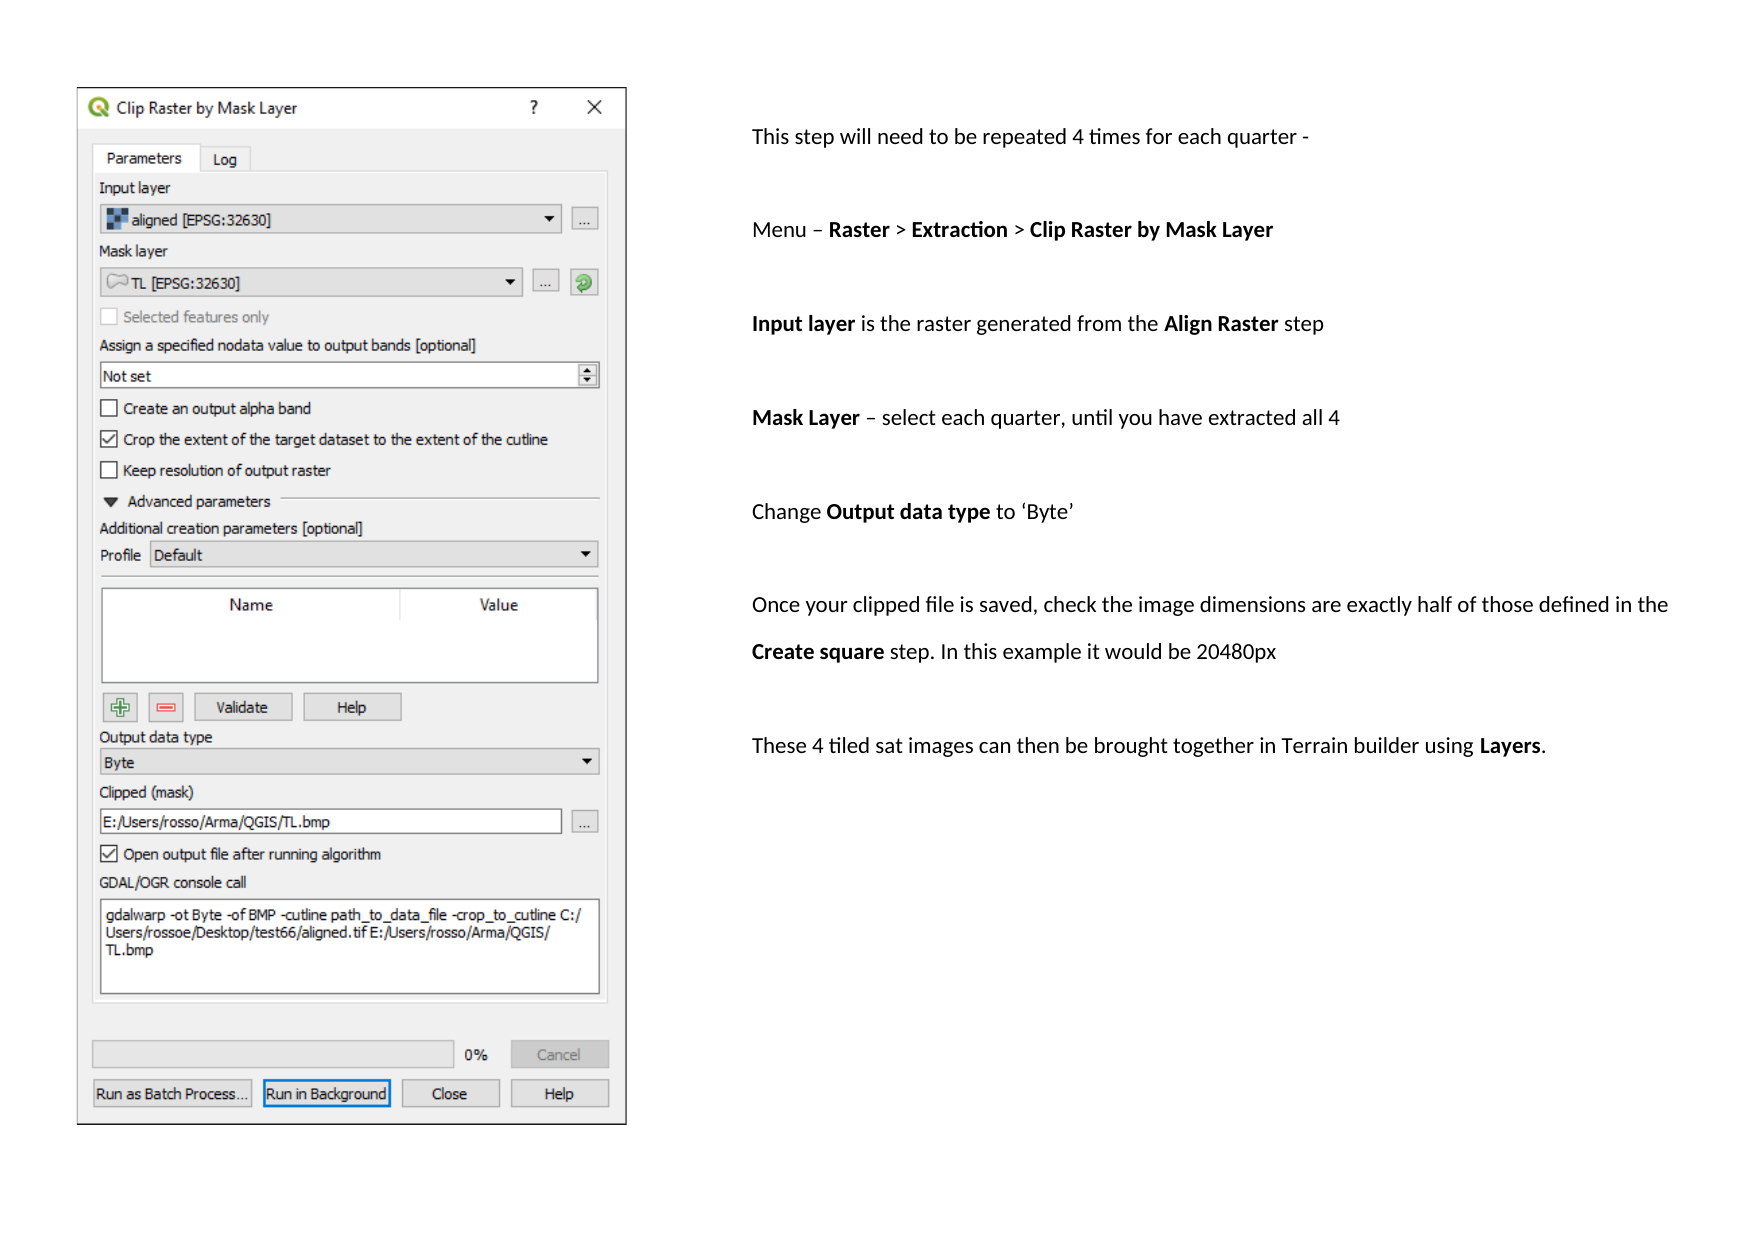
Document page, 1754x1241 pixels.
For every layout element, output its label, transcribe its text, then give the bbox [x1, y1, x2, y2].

text Menu – Raster > Extraction > Clip Raster by Mask Layer [677, 216, 1677, 244]
picture [76, 87, 627, 1125]
text Input layer is the raster generated from the Align Raster step [77, 309, 1677, 337]
text These 4 tiled sat images can then be brought together in Terrain builder using Layers. [77, 731, 1677, 759]
text Change Output data type to ‘Byte’ [77, 497, 1677, 525]
text Once your clipped file is saved, check the image dimensions are exactly half of those defined in the [77, 591, 1677, 619]
text Create square step. In this example it would be 20480px [77, 637, 1677, 666]
text Mask Layer – select each quarter, until you have extracted all 4 [77, 403, 1677, 431]
text This step will need to be repeated 4 times for each quarter - [677, 122, 1677, 150]
